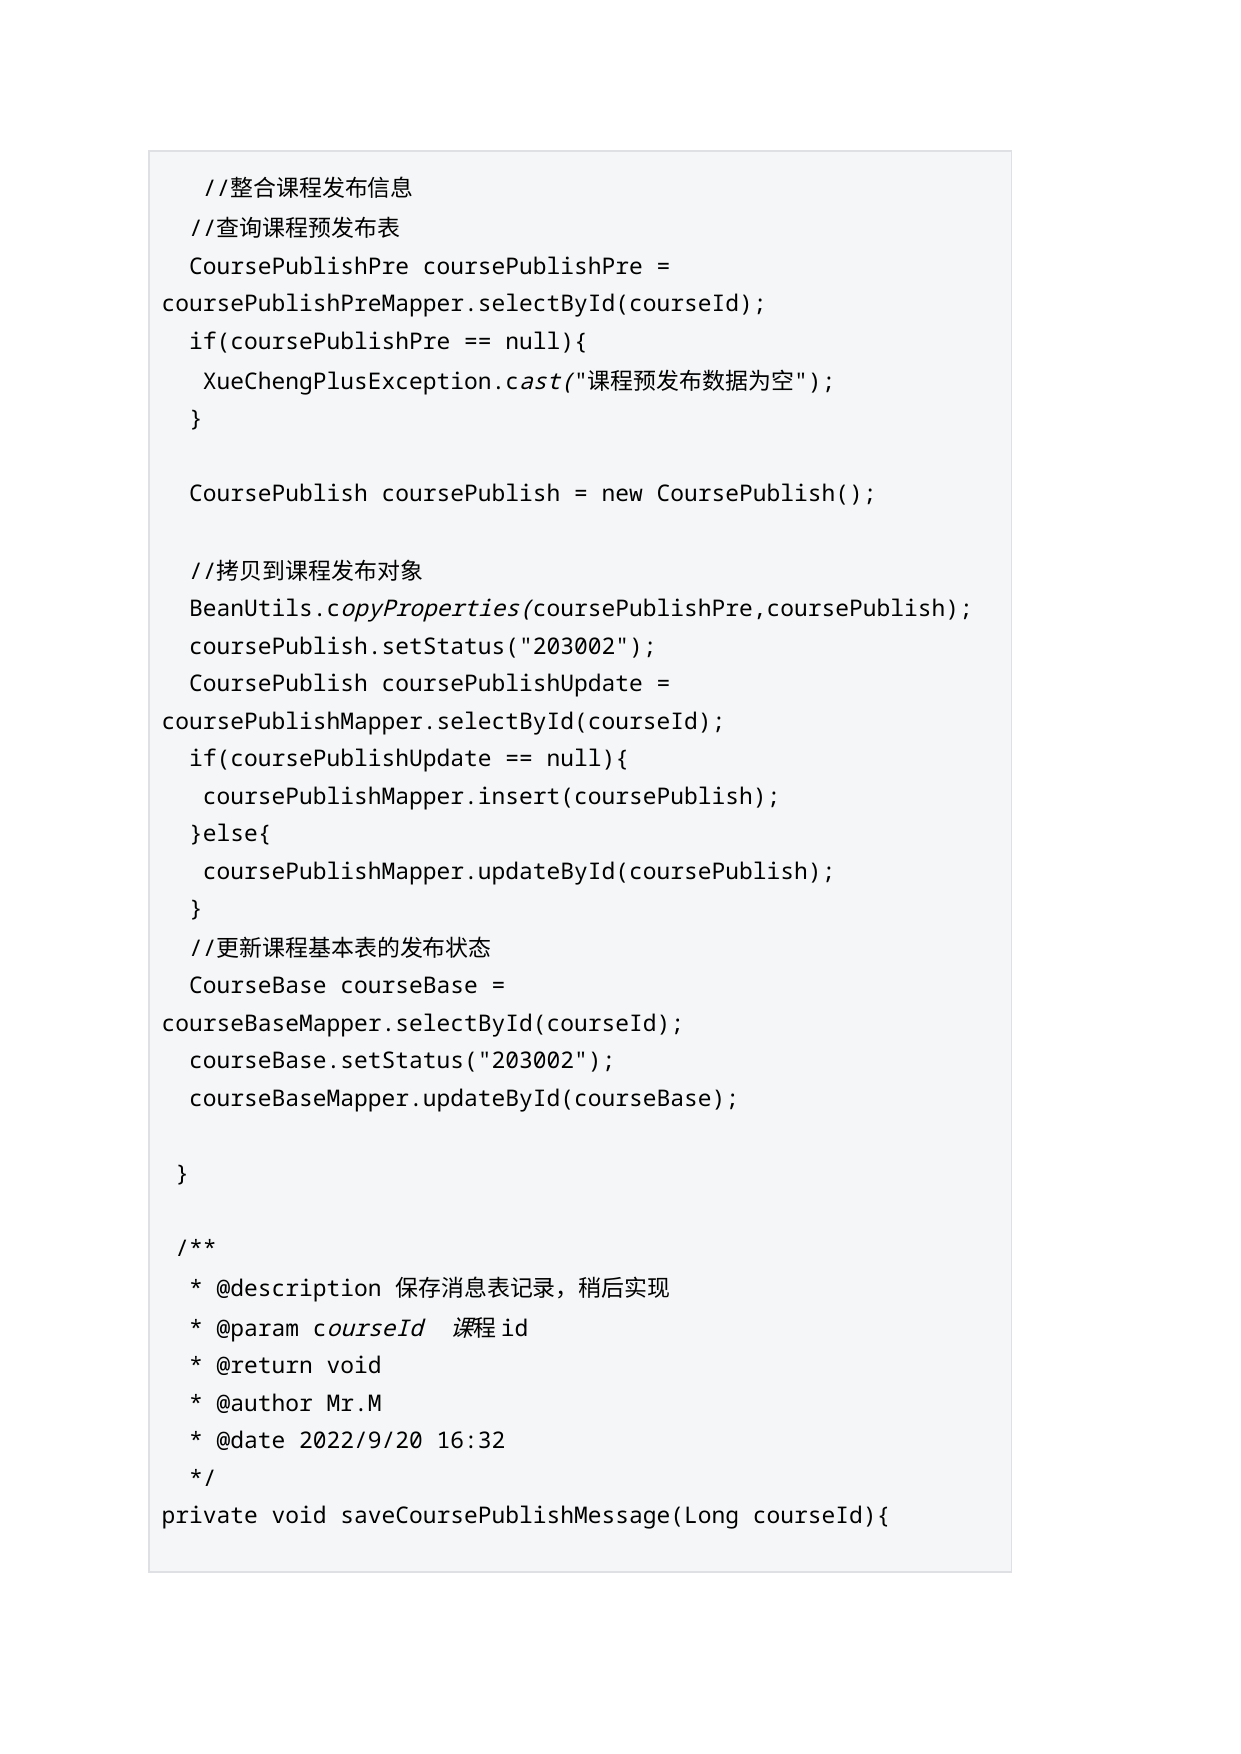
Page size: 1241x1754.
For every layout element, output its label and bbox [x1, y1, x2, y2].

table_header [150, 152, 1011, 1571]
